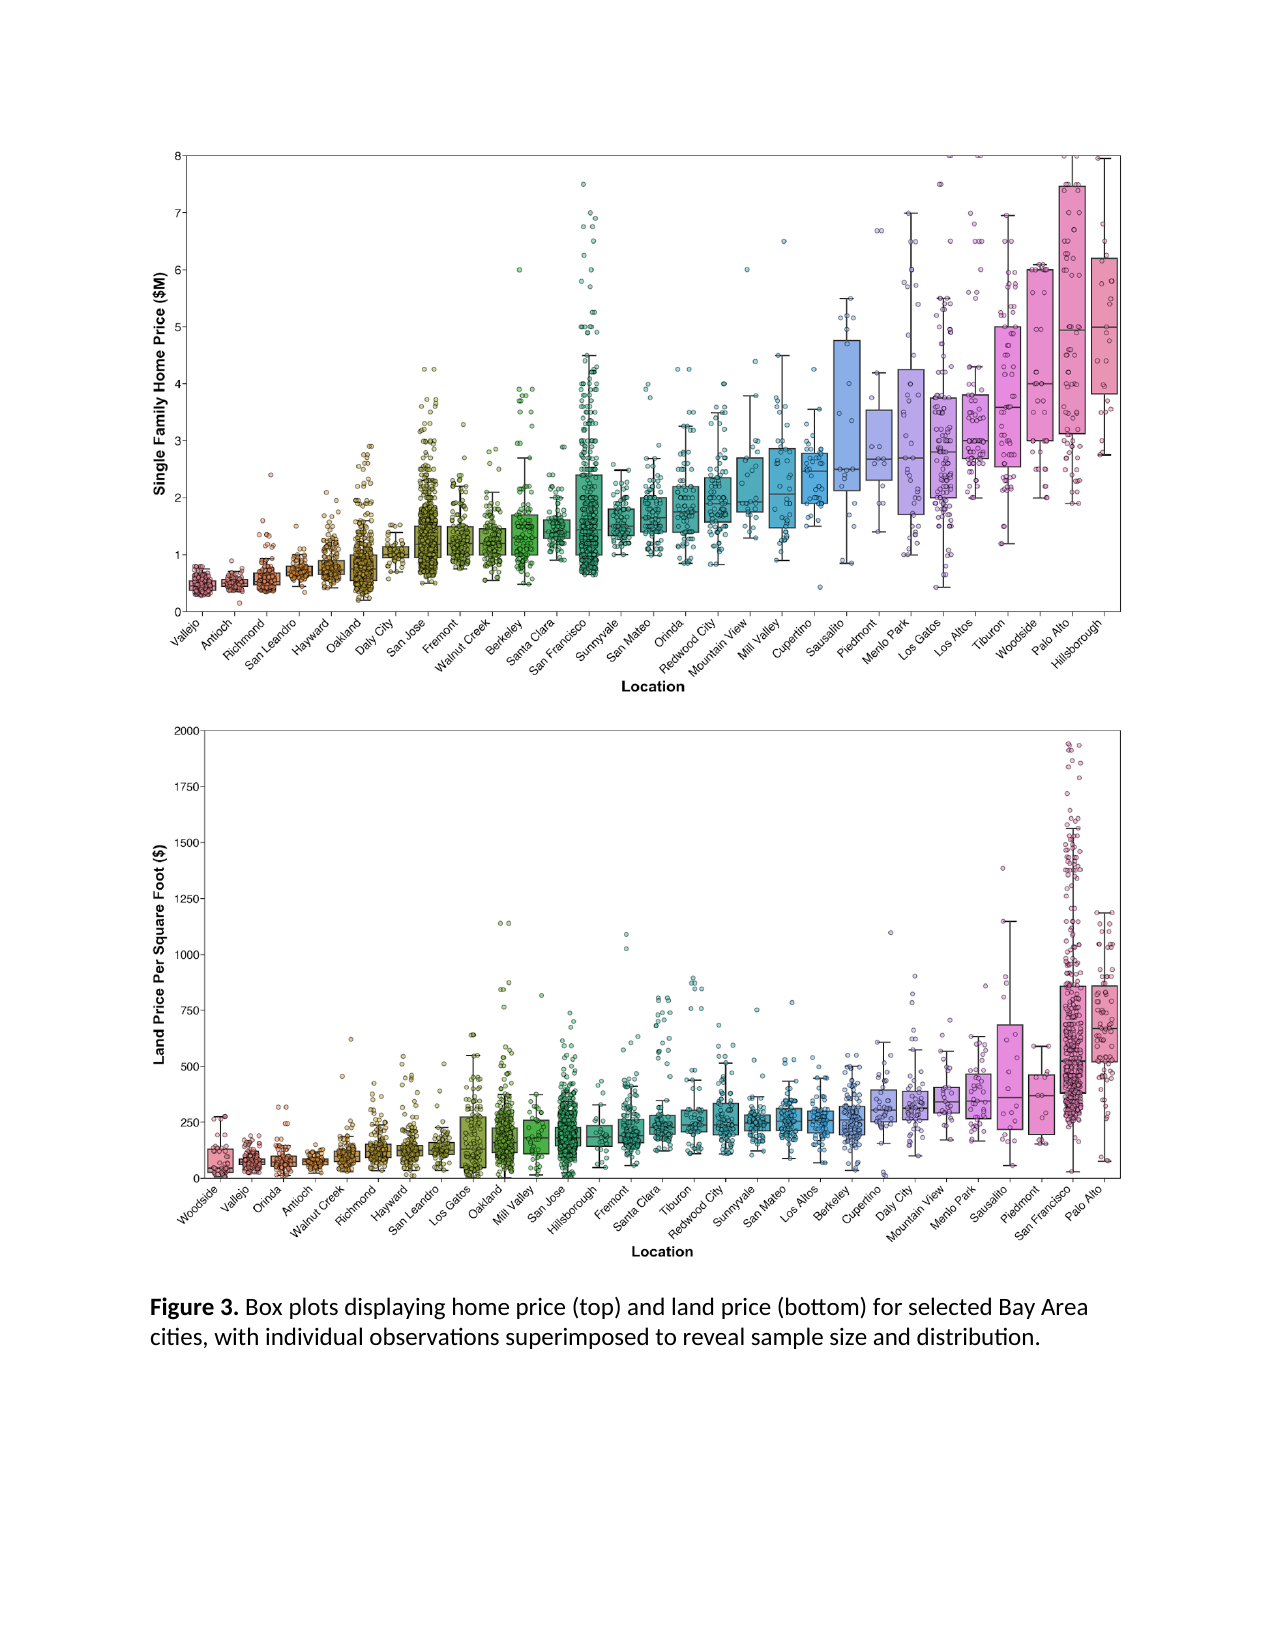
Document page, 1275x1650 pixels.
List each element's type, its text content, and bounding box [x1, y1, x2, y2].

text Figure 3. Box plots displaying home price (top) and land price (bottom) for selected Bay Area cities, with individual observations superimposed to reveal sample size and distribution. [150, 1291, 1125, 1352]
picture [150, 724, 1125, 1261]
picture [150, 150, 1125, 696]
